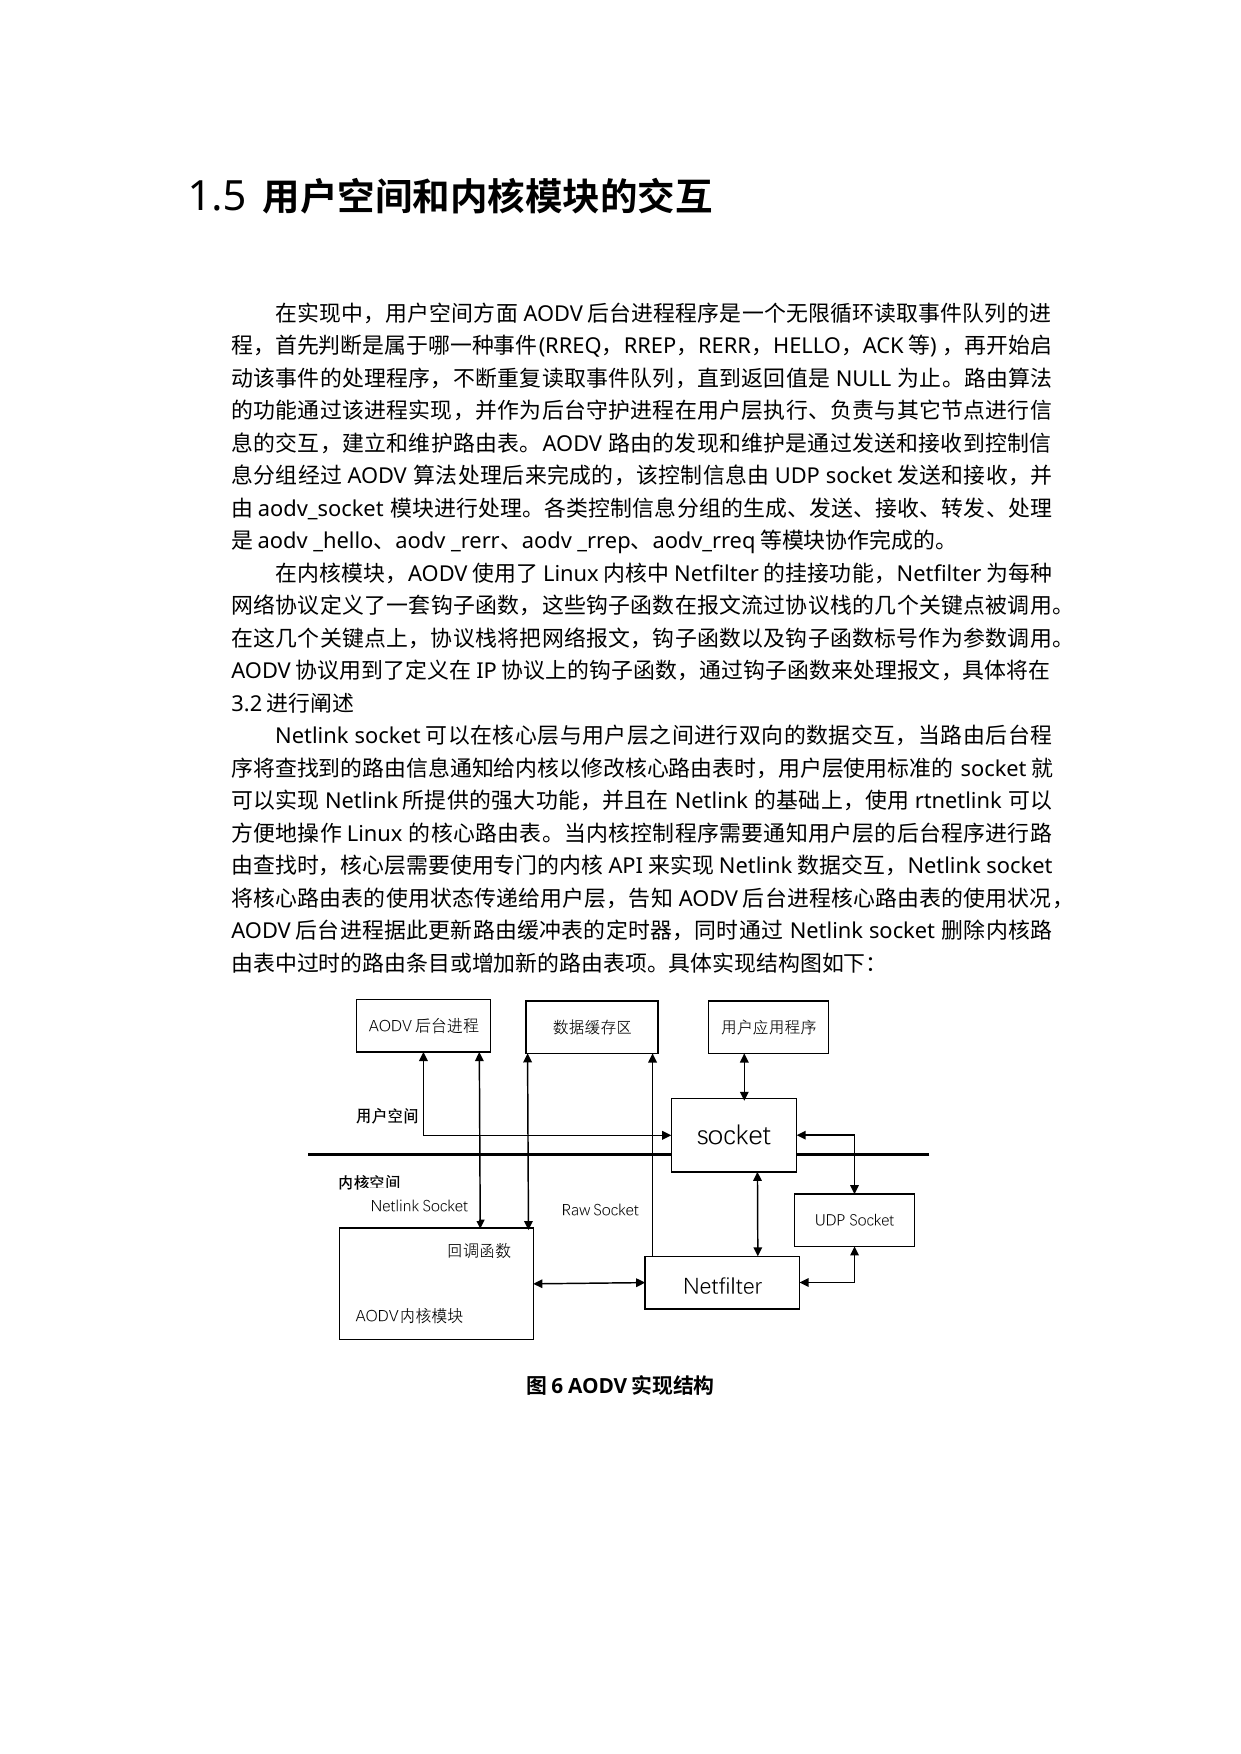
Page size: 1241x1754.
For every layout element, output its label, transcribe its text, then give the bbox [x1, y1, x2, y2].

text 在内核模块，AODV使用了Linux内核中Netfilter的挂接功能，Netfilter为每种网络协议定义了一套钩子函数，这些钩子函数在报文流过协议栈的几个关键点被调用。在这几个关键点上，协议栈将把网络报文，钩子函数以及钩子函数标号作为参数调用。AODV协议用到了定义在IP协议上的钩子函数，通过钩子函数来处理报文，具体将在3.2进行阐述 [231, 555, 1053, 718]
text 图 6 AODV实现结构 [187, 1368, 1053, 1400]
text 在实现中，用户空间方面AODV后台进程程序是一个无限循环读取事件队列的进程，首先判断是属于哪一种事件(RREQ，RREP，RERR，HELLO，ACK等) ，再开始启动该事件的处理程序，不断重复读取事件队列，直到返回值是NULL 为止。路由算法的功能通过该进程实现，并作为后台守护进程在用户层执行、负责与其它节点进行信息的交互，建立和维护路由表。AODV 路由的发现和维护是通过发送和接收到控制信息分组经过AODV 算法处理后来完成的，该控制信息由UDP socket发送和接收，并由aodv_socket 模块进行处理。各类控制信息分组的生成、发送、接收、转发、处理是aodv _hello、aodv _rerr、aodv _rrep、aodv_rreq等模块协作完成的。 [231, 295, 1053, 555]
text Netlink socket可以在核心层与用户层之间进行双向的数据交互，当路由后台程序将查找到的路由信息通知给内核以修改核心路由表时，用户层使用标准的socket就可以实现Netlink所提供的强大功能，并且在Netlink 的基础上，使用rtnetlink 可以方便地操作Linux 的核心路由表。当内核控制程序需要通知用户层的后台程序进行路由查找时，核心层需要使用专门的内核API 来实现Netlink 数据交互，Netlink socket将核心路由表的使用状态传递给用户层，告知AODV后台进程核心路由表的使用状况，AODV后台进程据此更新路由缓冲表的定时器，同时通过Netlink socket 删除内核路由表中过时的路由条目或增加新的路由表项。具体实现结构图如下： [231, 718, 1053, 978]
subtitle 用户空间和内核模块的交互 [187, 162, 1053, 227]
